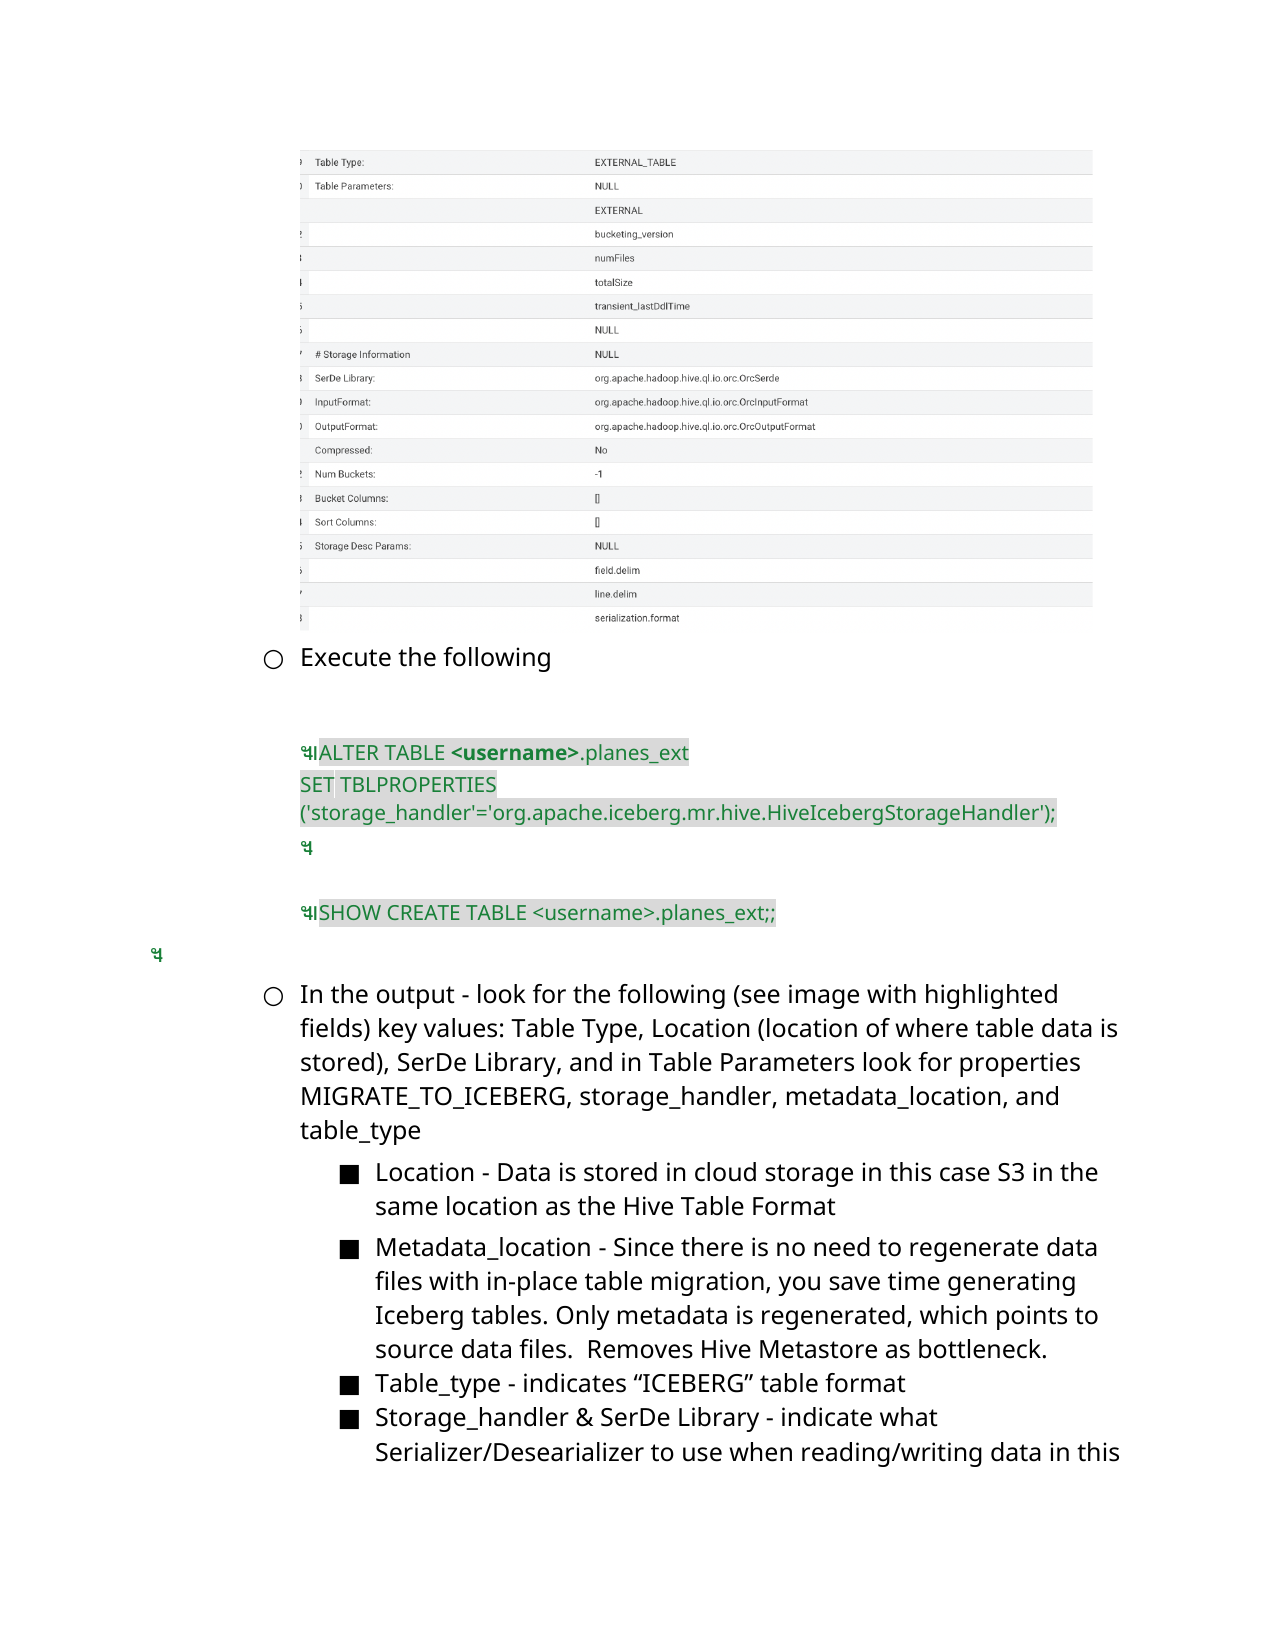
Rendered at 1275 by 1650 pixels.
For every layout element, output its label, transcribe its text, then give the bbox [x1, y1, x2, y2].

list In the output - look for the following (see image with highlighted fields) key values: Table Type, Location (location of where table data is stored), SerDe Library, and in Table Parameters look for properties MIGRATE_TO_ICEBERG, storage_handler, metadata_location, and table_type [262, 977, 1125, 1147]
text SHOW CREATE TABLE <username>.planes_ext;; [300, 894, 1125, 928]
list Execute the following [262, 640, 1125, 674]
text SET TBLPROPERTIES ('storage_handler'='org.apache.iceberg.mr.hive.HiveIcebergStorageHandler'); [497, 770, 1125, 827]
text  [150, 935, 1125, 969]
list Metadata_location - Since there is no need to regenerate data files with in-place table migration, you save time generating Iceberg tables. Only metadata is regenerated, which points to source data files. Removes Hive Metastore as bottleneck. [337, 1230, 1125, 1366]
list Table_type - indicates “ICEBERG” table format [337, 1366, 1125, 1400]
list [337, 1400, 1125, 1468]
picture [300, 150, 1093, 633]
text  [300, 829, 1125, 863]
list Location - Data is stored in cloud storage in this case S3 in the same location as the Hive Table Format [337, 1154, 1125, 1222]
text ALTER TABLE <username>.planes_ext [300, 733, 1125, 767]
